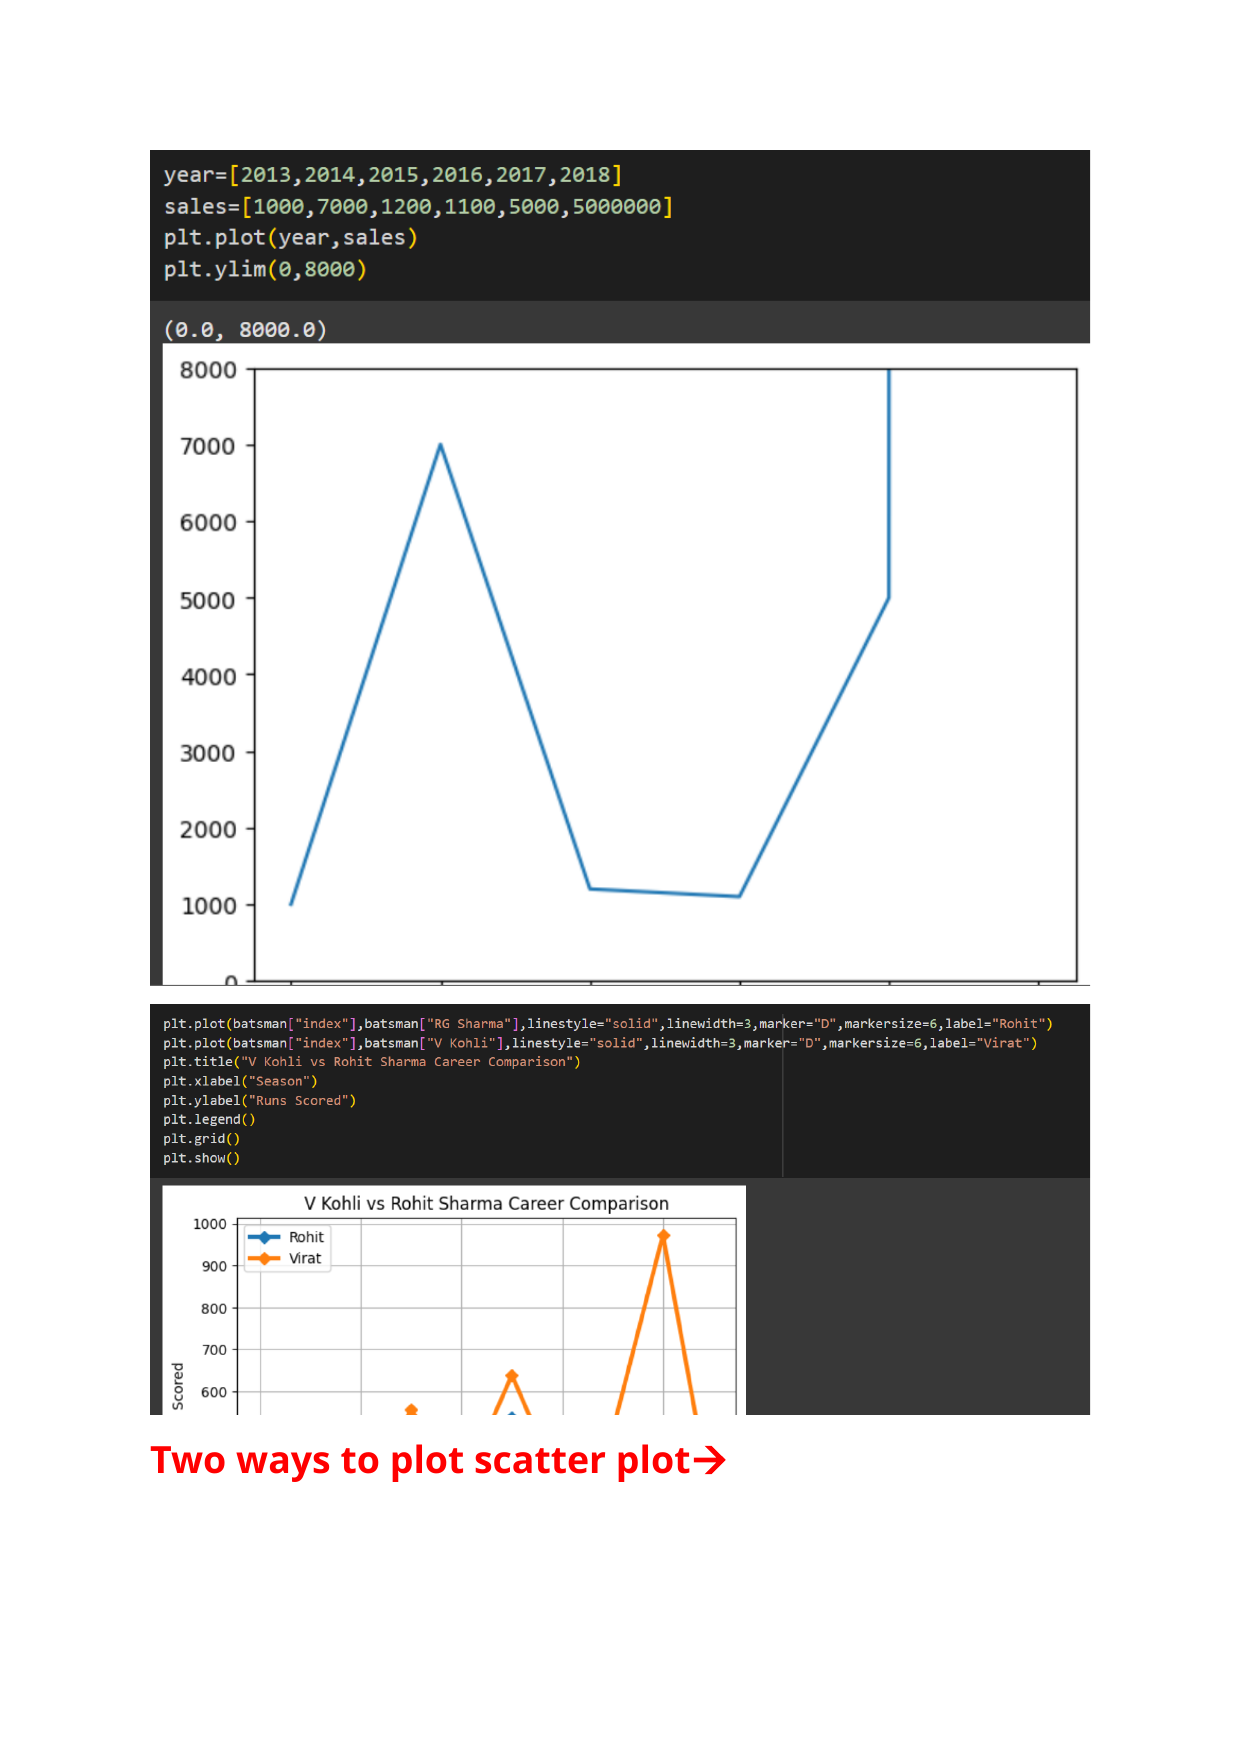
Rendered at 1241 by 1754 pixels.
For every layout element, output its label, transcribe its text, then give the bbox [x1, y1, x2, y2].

text Two ways to plot scatter plot [150, 1433, 1090, 1484]
picture [150, 150, 1091, 986]
picture [150, 1004, 1091, 1415]
